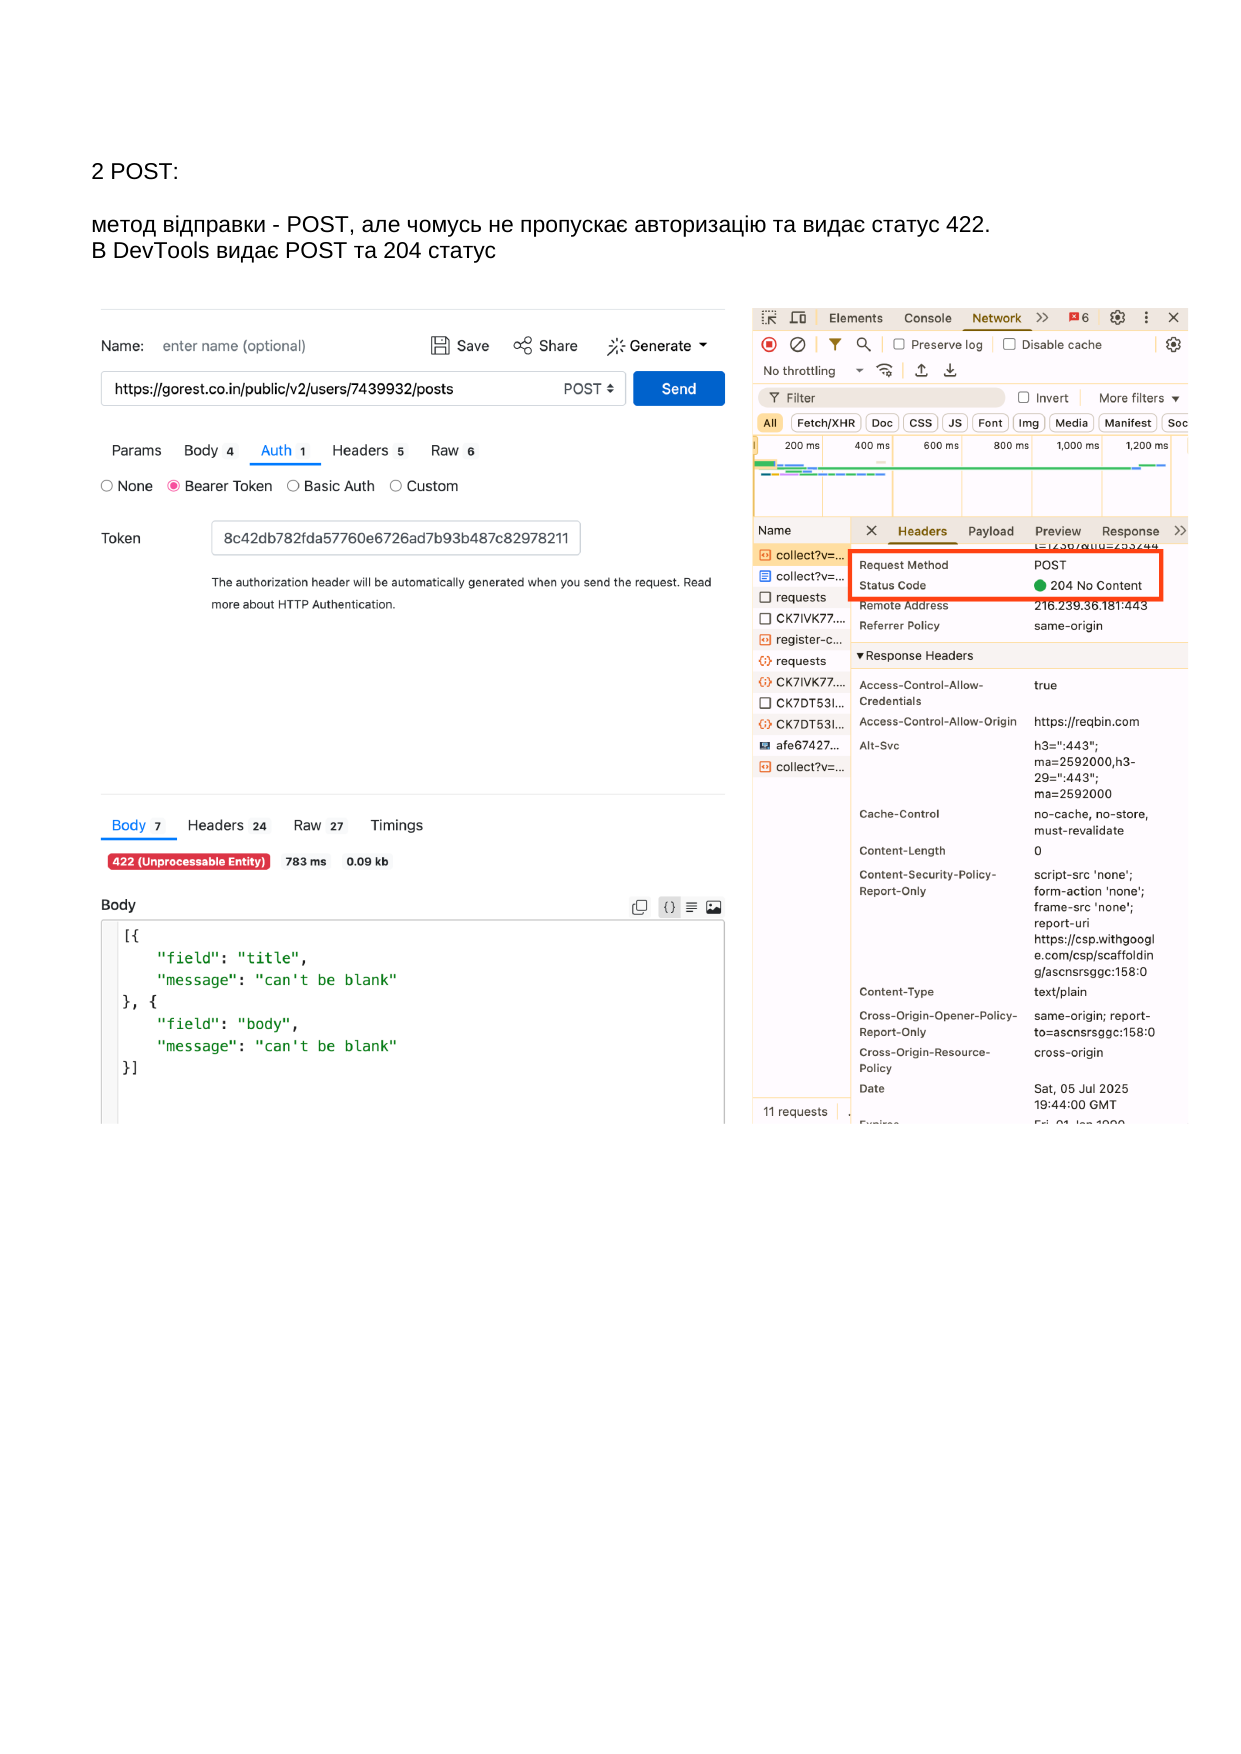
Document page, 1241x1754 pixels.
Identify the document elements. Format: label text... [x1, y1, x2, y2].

text метод відправки - POST, але чомусь не пропускає авторизацію та видає статус 422. [91, 211, 1153, 237]
text 2 POST: [91, 158, 1153, 184]
text В DevTools видає POST та 204 статус [91, 237, 1153, 263]
picture [93, 308, 1189, 1124]
